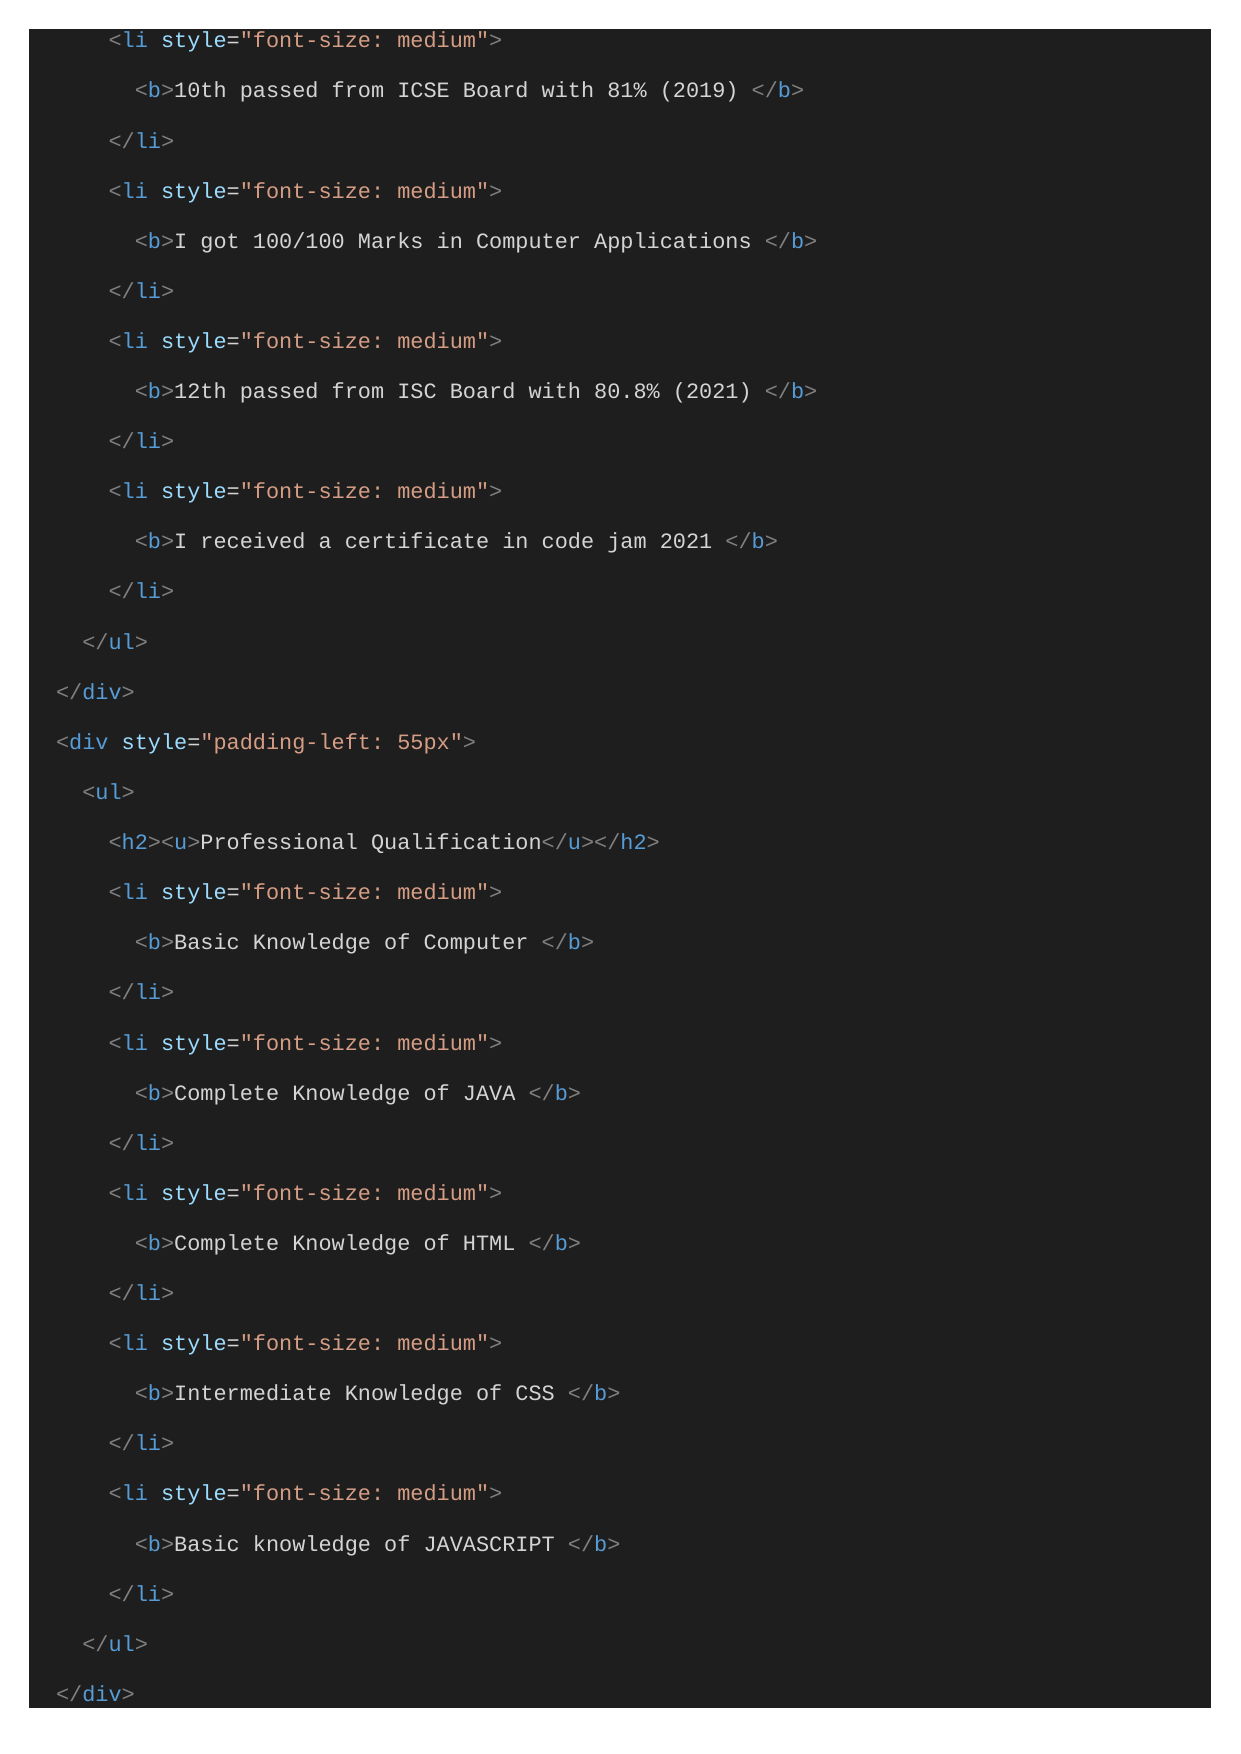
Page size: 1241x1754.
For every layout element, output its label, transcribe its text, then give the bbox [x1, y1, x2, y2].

text <b>Basic knowledge of JAVASCRIPT </b> [29, 1533, 1211, 1557]
text <li style="font-size: medium"> [29, 1332, 1211, 1357]
text <li style="font-size: medium"> [29, 330, 1211, 355]
text </li> [29, 430, 1211, 455]
text <li style="font-size: medium"> [29, 481, 1211, 505]
text <b>Complete Knowledge of JAVA </b> [29, 1082, 1211, 1107]
text </ul> [29, 631, 1211, 656]
text <li style="font-size: medium"> [29, 1032, 1211, 1056]
text <li style="font-size: medium"> [29, 29, 1211, 54]
text </li> [29, 280, 1211, 305]
text <div style="padding-left: 55px"> [29, 731, 1211, 756]
text </li> [29, 982, 1211, 1006]
text <b>Basic Knowledge of Computer </b> [29, 931, 1211, 956]
text <li style="font-size: medium"> [29, 1483, 1211, 1507]
text <li style="font-size: medium"> [29, 180, 1211, 205]
text <h2><u>Professional Qualification</u></h2> [29, 831, 1211, 856]
text <li style="font-size: medium"> [29, 1182, 1211, 1207]
text <b>I got 100/100 Marks in Computer Applications </b> [29, 230, 1211, 255]
text <li style="font-size: medium"> [29, 881, 1211, 906]
text <b>Intermediate Knowledge of CSS </b> [29, 1382, 1211, 1407]
text </li> [29, 1583, 1211, 1608]
text </li> [29, 130, 1211, 154]
text <b>Complete Knowledge of HTML </b> [29, 1232, 1211, 1257]
text </li> [29, 1132, 1211, 1157]
text <b>10th passed from ICSE Board with 81% (2019) </b> [29, 80, 1211, 104]
text </ul> [29, 1633, 1211, 1658]
text <ul> [29, 781, 1211, 806]
text <b>12th passed from ISC Board with 80.8% (2021) </b> [29, 380, 1211, 405]
text </li> [29, 581, 1211, 606]
text </div> [29, 1683, 1211, 1708]
text <b>I received a certificate in code jam 2021 </b> [29, 531, 1211, 555]
text </div> [29, 681, 1211, 706]
text </li> [29, 1282, 1211, 1307]
text </li> [29, 1432, 1211, 1457]
